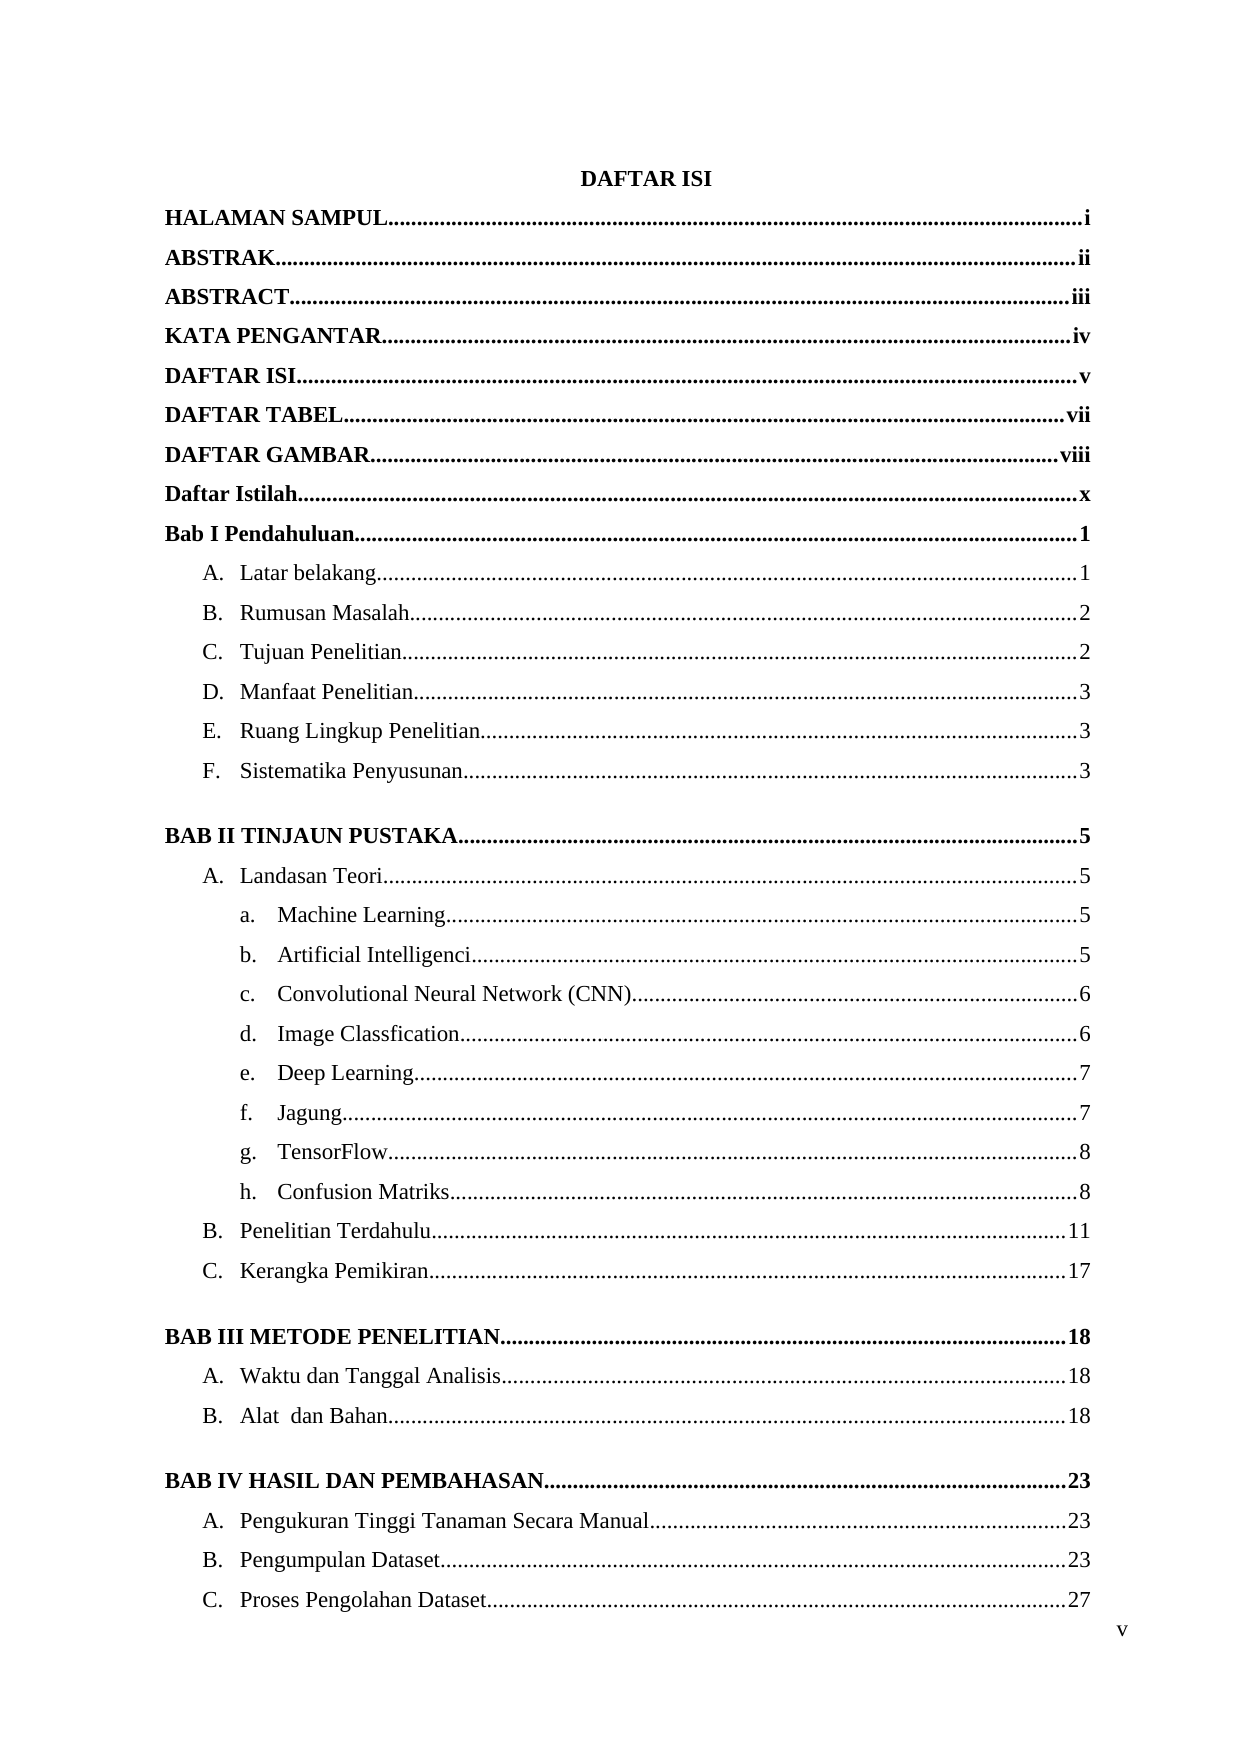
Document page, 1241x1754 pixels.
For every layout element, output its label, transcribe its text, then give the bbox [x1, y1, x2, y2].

text Bab I Pendahuluan 1 [164, 520, 1128, 546]
list Tujuan Penelitian 2 [202, 638, 1128, 665]
text DAFTAR ISI v [164, 362, 1128, 388]
text KATA PENGANTAR iv [164, 322, 1128, 349]
list Alat dan Bahan 18 [202, 1402, 1128, 1428]
list Jagung 7 [239, 1099, 1128, 1125]
text DAFTAR ISI [164, 164, 1128, 191]
list Penelitian Terdahulu 11 [202, 1217, 1128, 1244]
list Image Classfication 6 [239, 1020, 1128, 1046]
text ABSTRACT iii [164, 283, 1128, 309]
text Daftar Istilah x [164, 480, 1128, 507]
list Convolutional Neural Network (CNN) 6 [239, 981, 1128, 1007]
list Machine Learning 5 [239, 902, 1128, 928]
text BAB III METODE PENELITIAN 18 [164, 1323, 1128, 1349]
list Latar belakang 1 [202, 559, 1128, 586]
list Ruang Lingkup Penelitian 3 [202, 717, 1128, 744]
text BAB IV HASIL DAN PEMBAHASAN 23 [164, 1467, 1128, 1494]
list Deep Learning 7 [239, 1059, 1128, 1086]
list Kerangka Pemikiran 17 [202, 1257, 1128, 1283]
list Landasan Teori 5 [202, 862, 1128, 888]
text BAB II TINJAUN PUSTAKA 5 [164, 823, 1128, 849]
list Proses Pengolahan Dataset 27 [202, 1586, 1128, 1612]
list Artificial Intelligenci 5 [239, 941, 1128, 967]
list TensorFlow 8 [239, 1138, 1128, 1165]
text HALAMAN SAMPUL i [164, 204, 1128, 230]
text DAFTAR GAMBAR viii [164, 441, 1128, 467]
list Rumusan Masalah 2 [202, 599, 1128, 625]
list Sistematika Penyusunan 3 [202, 757, 1128, 783]
list Manfaat Penelitian 3 [202, 678, 1128, 704]
list Waktu dan Tanggal Analisis 18 [202, 1362, 1128, 1388]
text ABSTRAK ii [164, 243, 1128, 270]
list Pengumpulan Dataset 23 [202, 1546, 1128, 1573]
list Confusion Matriks 8 [239, 1178, 1128, 1204]
list Pengukuran Tinggi Tanaman Secara Manual 23 [202, 1507, 1128, 1533]
text DAFTAR TABEL vii [164, 401, 1128, 428]
